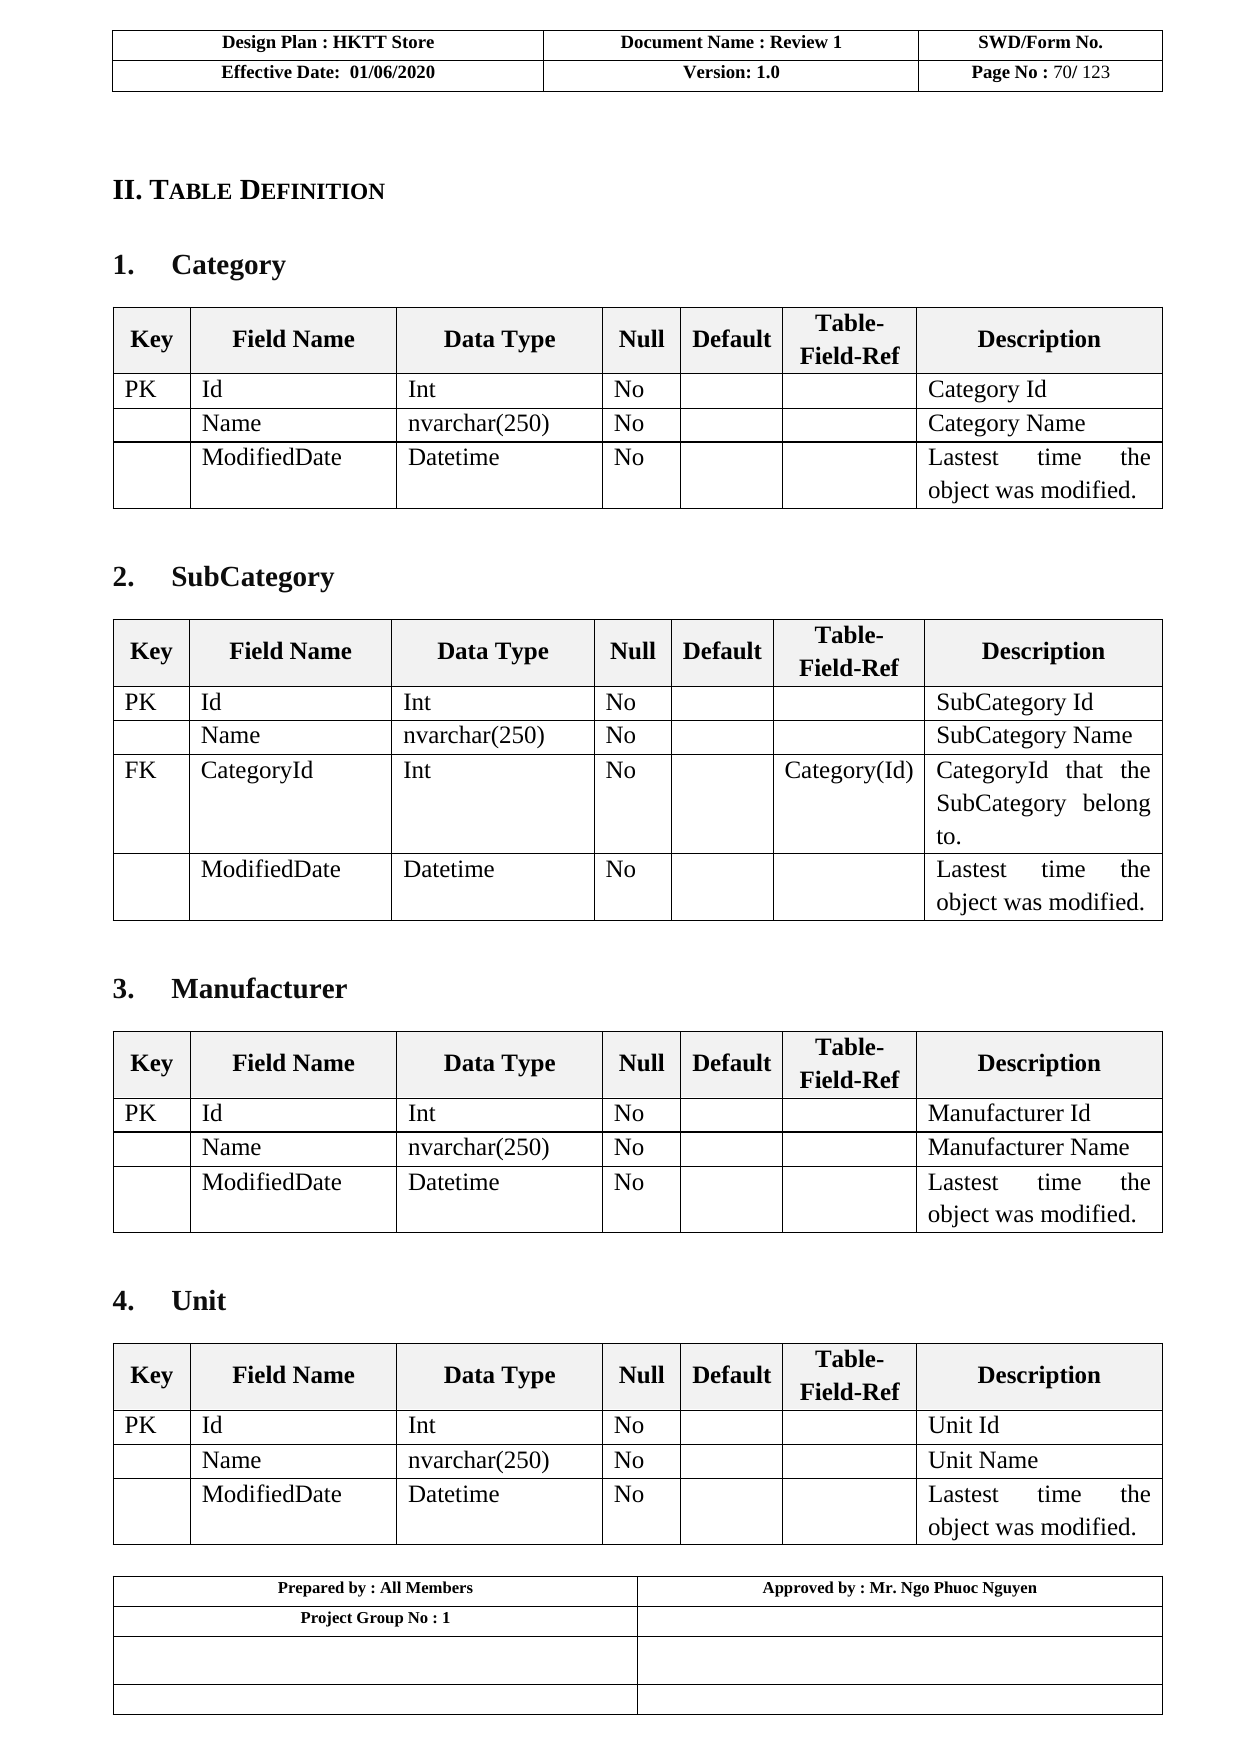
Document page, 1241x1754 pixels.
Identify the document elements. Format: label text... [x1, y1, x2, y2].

table_cell Lastest time the object was modified. [917, 1479, 1162, 1544]
table_cell Lastest time the object was modified. [917, 1167, 1162, 1232]
table_header Key [114, 1344, 190, 1409]
table_cell [783, 443, 916, 508]
table_cell [114, 1445, 190, 1478]
table_cell ModifiedDate [191, 443, 396, 508]
table_cell Int [397, 374, 602, 407]
table_cell SubCategory Name [925, 721, 1162, 754]
table_cell Name [191, 1133, 396, 1166]
table_header Table-Field-Ref [783, 1344, 916, 1409]
table_cell No [603, 1445, 680, 1478]
table_cell [114, 854, 189, 920]
table_cell [783, 374, 916, 407]
table_cell Id [191, 1411, 396, 1444]
table_cell [783, 1411, 916, 1444]
table_cell PK [114, 374, 190, 407]
table_header Description [925, 620, 1162, 686]
subtitle II. Table Definition [112, 172, 1162, 206]
table_cell [681, 1133, 782, 1166]
table_header Default [681, 1344, 782, 1409]
table_cell [681, 409, 782, 441]
list Manufacturer [112, 971, 1162, 1005]
table_cell ModifiedDate [191, 1479, 396, 1544]
table_cell [681, 1479, 782, 1544]
table_header Data Type [397, 308, 602, 373]
table_cell Id [191, 1099, 396, 1131]
table_cell [672, 721, 773, 754]
table_cell Datetime [397, 1479, 602, 1544]
table_cell [672, 755, 773, 853]
table_cell [681, 1167, 782, 1232]
table_header Null [603, 308, 680, 373]
table_header Table-Field-Ref [774, 620, 924, 686]
table_header Key [114, 308, 190, 373]
table_cell Datetime [397, 443, 602, 508]
table_cell ModifiedDate [190, 854, 391, 920]
table_cell [783, 1167, 916, 1232]
table_cell [783, 409, 916, 441]
table_cell Lastest time the object was modified. [917, 443, 1162, 508]
table_cell [114, 721, 189, 754]
table_cell Lastest time the object was modified. [925, 854, 1162, 920]
table_header Default [681, 1032, 782, 1097]
table_header Table-Field-Ref [783, 1032, 916, 1097]
table_cell SubCategory Id [925, 687, 1162, 719]
table_cell [114, 1167, 190, 1232]
table_cell Id [190, 687, 391, 719]
table_cell No [603, 1479, 680, 1544]
table_header Null [603, 1344, 680, 1409]
table_cell Name [191, 1445, 396, 1478]
table_cell nvarchar(250) [397, 1133, 602, 1166]
table_cell No [603, 409, 680, 441]
table_cell No [595, 721, 671, 754]
table_cell [114, 443, 190, 508]
table_cell [783, 1479, 916, 1544]
table_cell Int [397, 1099, 602, 1131]
table_header Null [603, 1032, 680, 1097]
table_cell No [595, 687, 671, 719]
table_cell nvarchar(250) [392, 721, 594, 754]
table_cell [783, 1133, 916, 1166]
table_cell ModifiedDate [191, 1167, 396, 1232]
table_header Description [917, 1032, 1162, 1097]
table_cell [681, 1099, 782, 1131]
table_header Table-Field-Ref [783, 308, 916, 373]
table_header Field Name [191, 1344, 396, 1409]
table_cell PK [114, 1411, 190, 1444]
table_cell [681, 1411, 782, 1444]
table_header Data Type [397, 1032, 602, 1097]
table_cell [774, 721, 924, 754]
table_cell No [603, 374, 680, 407]
table_header Description [917, 308, 1162, 373]
table_cell [681, 1445, 782, 1478]
table_cell [672, 687, 773, 719]
table_cell [783, 1445, 916, 1478]
table_cell [114, 409, 190, 441]
table_cell Category Id [917, 374, 1162, 407]
table_cell Manufacturer Id [917, 1099, 1162, 1131]
table_header Description [917, 1344, 1162, 1409]
table_cell Category(Id) [774, 755, 924, 853]
table_cell nvarchar(250) [397, 409, 602, 441]
table_cell CategoryId that the SubCategory belong to. [925, 755, 1162, 853]
table_cell nvarchar(250) [397, 1445, 602, 1478]
table_cell [681, 443, 782, 508]
table_cell Name [191, 409, 396, 441]
table_cell CategoryId [190, 755, 391, 853]
table_header Field Name [190, 620, 391, 686]
table_cell PK [114, 687, 189, 719]
table_cell Int [397, 1411, 602, 1444]
table_cell [774, 687, 924, 719]
table_header Null [595, 620, 671, 686]
table_cell No [603, 1099, 680, 1131]
table_cell Datetime [397, 1167, 602, 1232]
list SubCategory [112, 559, 1162, 593]
table_cell Datetime [392, 854, 594, 920]
table_header Default [681, 308, 782, 373]
table_cell Manufacturer Name [917, 1133, 1162, 1166]
table_cell [774, 854, 924, 920]
table_header Data Type [397, 1344, 602, 1409]
table_cell FK [114, 755, 189, 853]
table_cell PK [114, 1099, 190, 1131]
table_cell Int [392, 687, 594, 719]
table_cell No [595, 854, 671, 920]
table_header Field Name [191, 1032, 396, 1097]
table_header Key [114, 620, 189, 686]
list Unit [112, 1283, 1162, 1317]
table_cell Name [190, 721, 391, 754]
table_cell Unit Id [917, 1411, 1162, 1444]
table_cell No [603, 1133, 680, 1166]
table_cell Unit Name [917, 1445, 1162, 1478]
table_header Data Type [392, 620, 594, 686]
table_cell No [595, 755, 671, 853]
table_cell No [603, 443, 680, 508]
table_cell [783, 1099, 916, 1131]
table_cell [672, 854, 773, 920]
table_cell [681, 374, 782, 407]
table_cell Int [392, 755, 594, 853]
table_cell Id [191, 374, 396, 407]
table_header Key [114, 1032, 190, 1097]
table_cell [114, 1133, 190, 1166]
table_cell [114, 1479, 190, 1544]
table_header Default [672, 620, 773, 686]
table_cell No [603, 1411, 680, 1444]
table_header Field Name [191, 308, 396, 373]
table_cell No [603, 1167, 680, 1232]
list Category [112, 247, 1162, 281]
table_cell Category Name [917, 409, 1162, 441]
